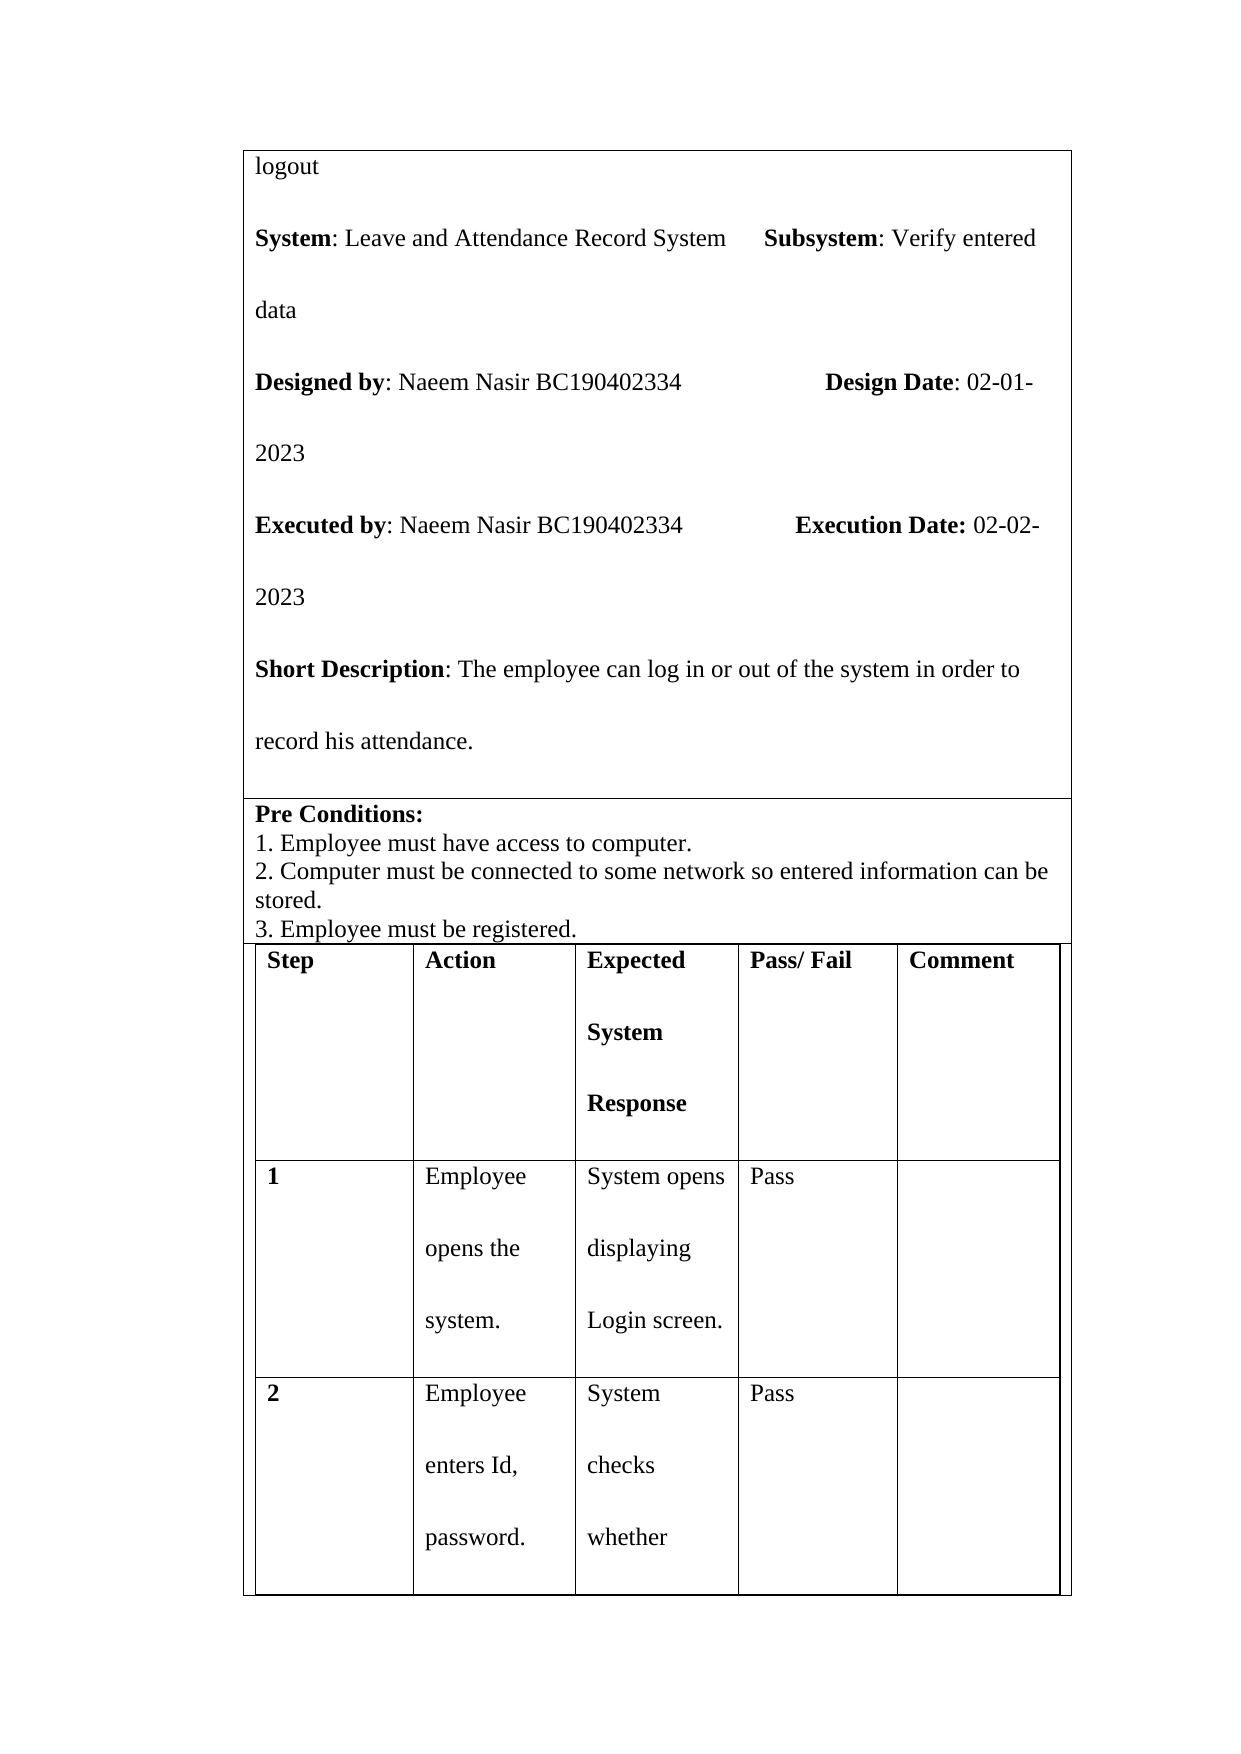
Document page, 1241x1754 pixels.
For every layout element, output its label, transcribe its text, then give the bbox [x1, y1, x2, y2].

table_cell [256, 945, 413, 1160]
table_cell [898, 1378, 1059, 1594]
table_cell [414, 945, 575, 1160]
table_cell [1061, 944, 1071, 1595]
table_cell [898, 945, 1059, 1160]
table_cell [576, 1161, 738, 1377]
table_cell [414, 1378, 575, 1594]
table_cell [244, 944, 255, 1595]
table_cell [256, 1161, 413, 1377]
table_cell [739, 1378, 897, 1594]
table_cell [898, 1161, 1059, 1377]
table_cell [739, 1161, 897, 1377]
table_cell [739, 945, 897, 1160]
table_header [244, 151, 1071, 798]
table_cell Pre Conditions: 1. Employee must have access to computer. 2. Computer must be connected to some network so entered information can be stored. 3. Employee must be registered. [244, 799, 1071, 943]
table_cell [256, 1378, 413, 1594]
table_cell [414, 1161, 575, 1377]
table_cell [576, 1378, 738, 1594]
table_cell [576, 945, 738, 1160]
